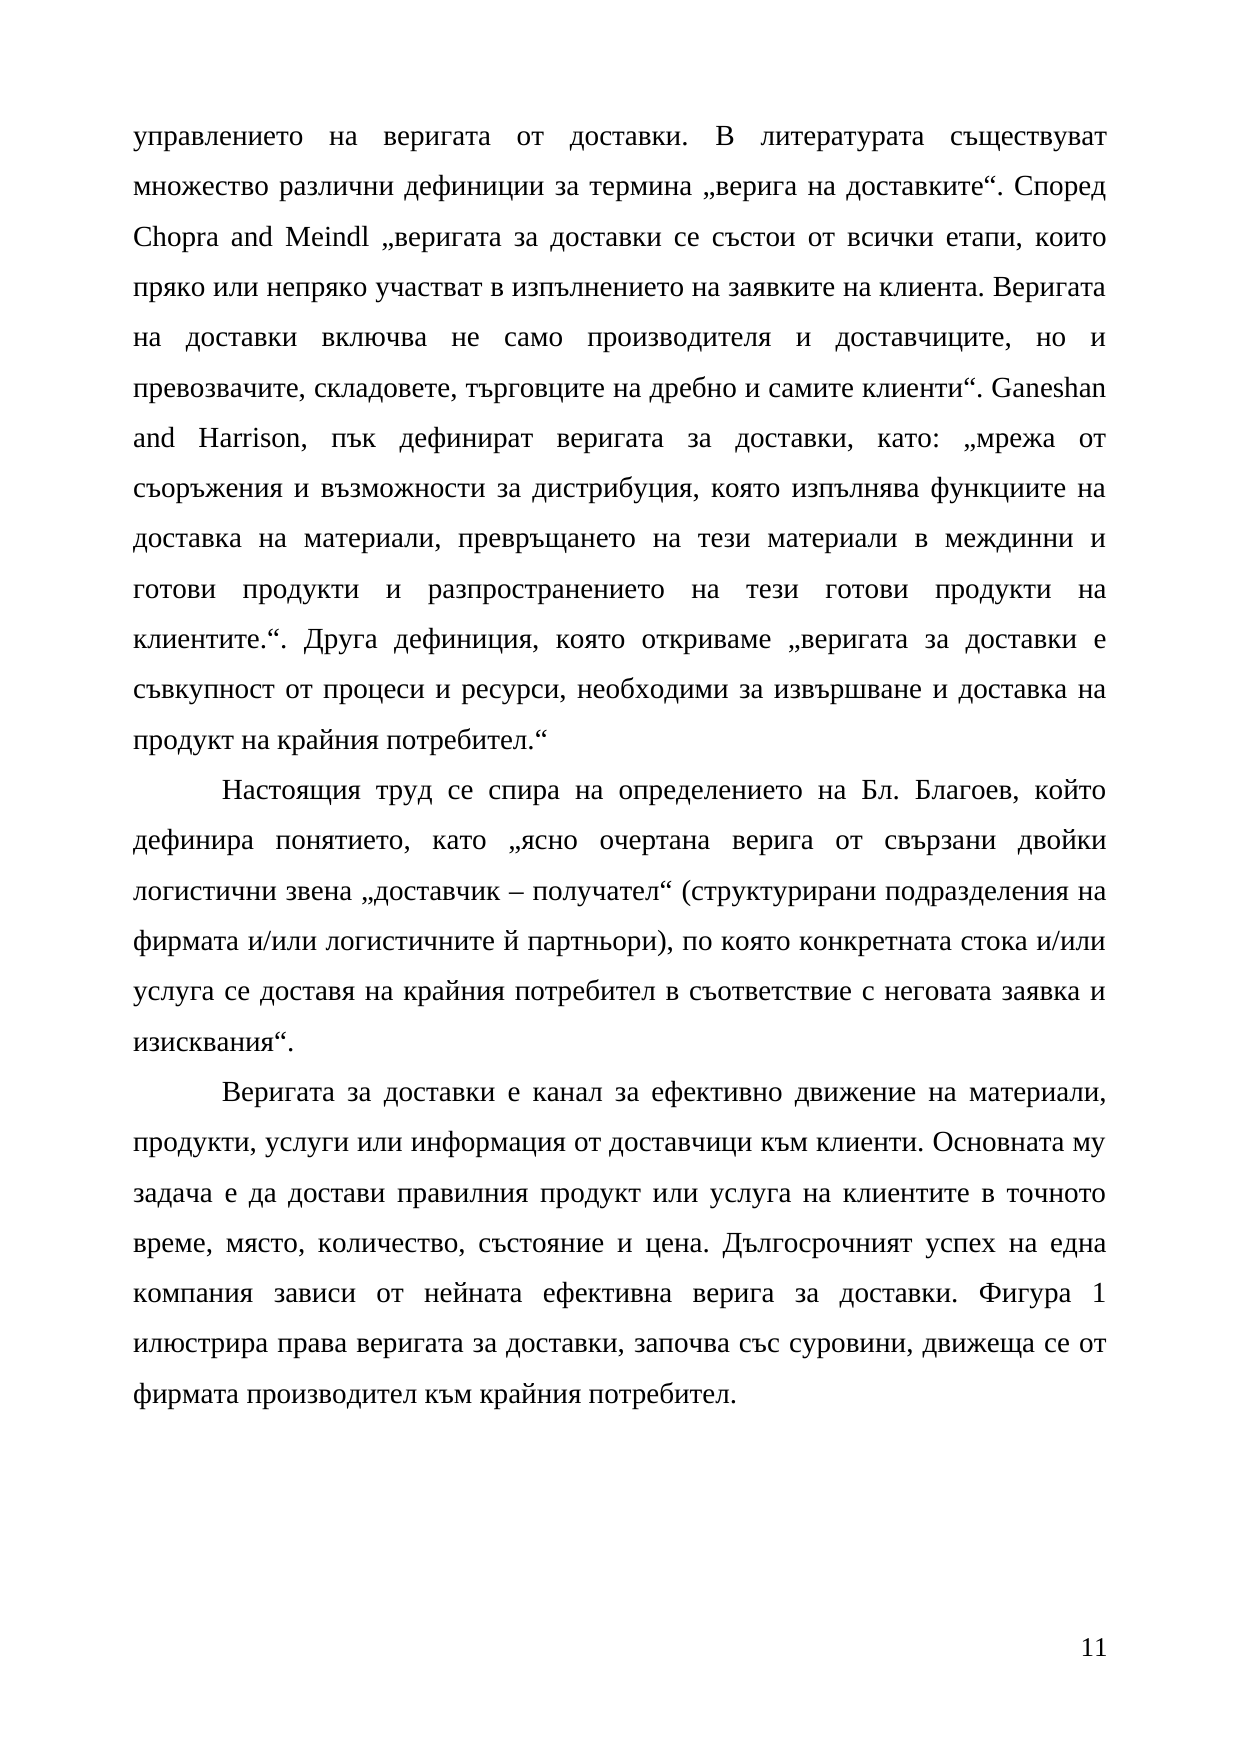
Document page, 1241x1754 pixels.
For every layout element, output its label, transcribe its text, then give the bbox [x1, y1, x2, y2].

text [133, 118, 1107, 755]
text Настоящия труд се спира на определението на Бл. Благоев, който дефинира понятието, като „ясно очертана верига от свързани двойки логистични звена „доставчик – получател“ (структурирани подразделения на фирмата и/или логистичните й партньори), по която конкретната стока и/или услуга се доставя на крайния потребител в съответствие с неговата заявка и изисквания“. [133, 772, 1107, 1057]
text Веригата за доставки е канал за ефективно движение на материали, продукти, услуги или информация от доставчици към клиенти. Основната му задача е да достави правилния продукт или услуга на клиентите в точното време, място, количество, състояние и цена. Дългосрочният успех на една компания зависи от нейната ефективна верига за доставки. Фигура 1 илюстрира права веригата за доставки, започва със суровини, движеща се от фирмата производител към крайния потребител. [133, 1074, 1107, 1409]
